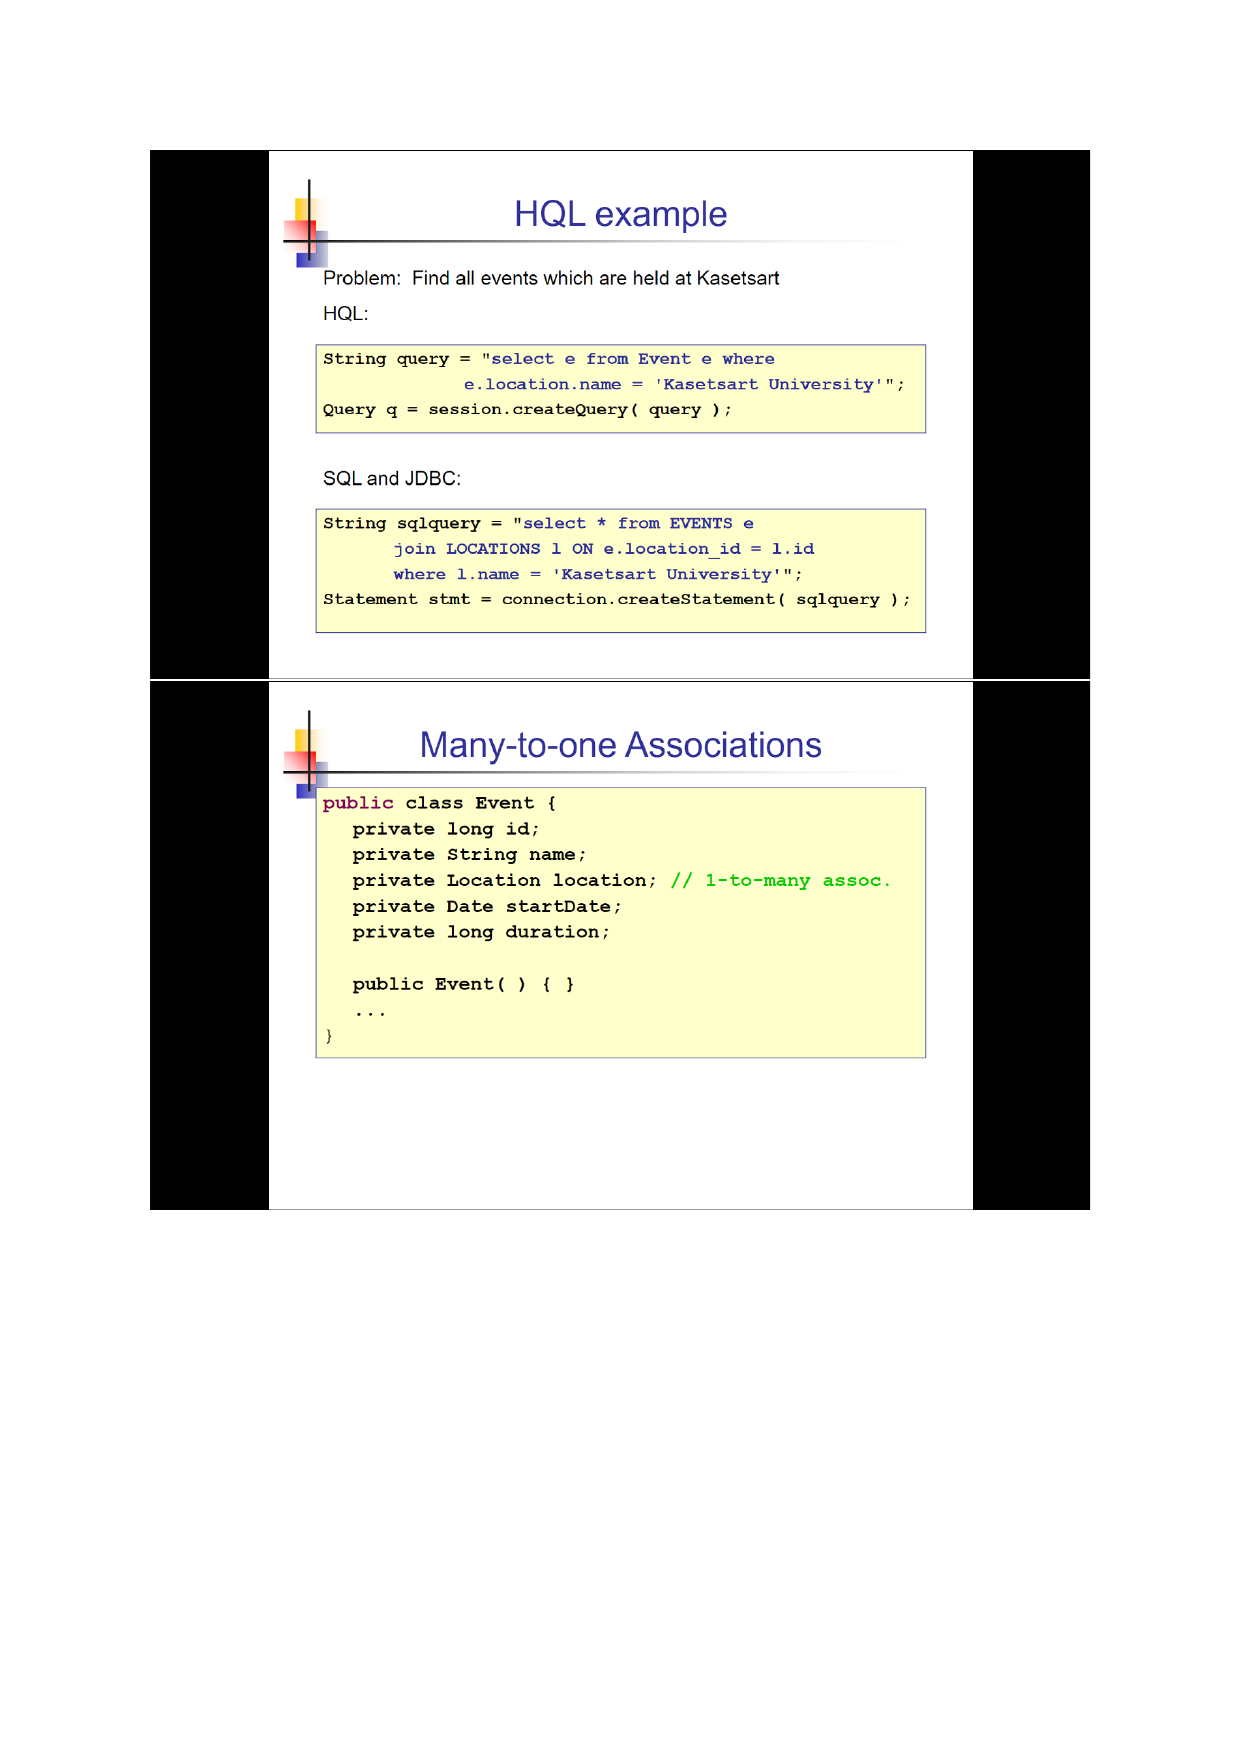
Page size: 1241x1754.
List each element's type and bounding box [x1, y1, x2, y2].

picture [150, 681, 1091, 1210]
picture [150, 150, 1091, 679]
